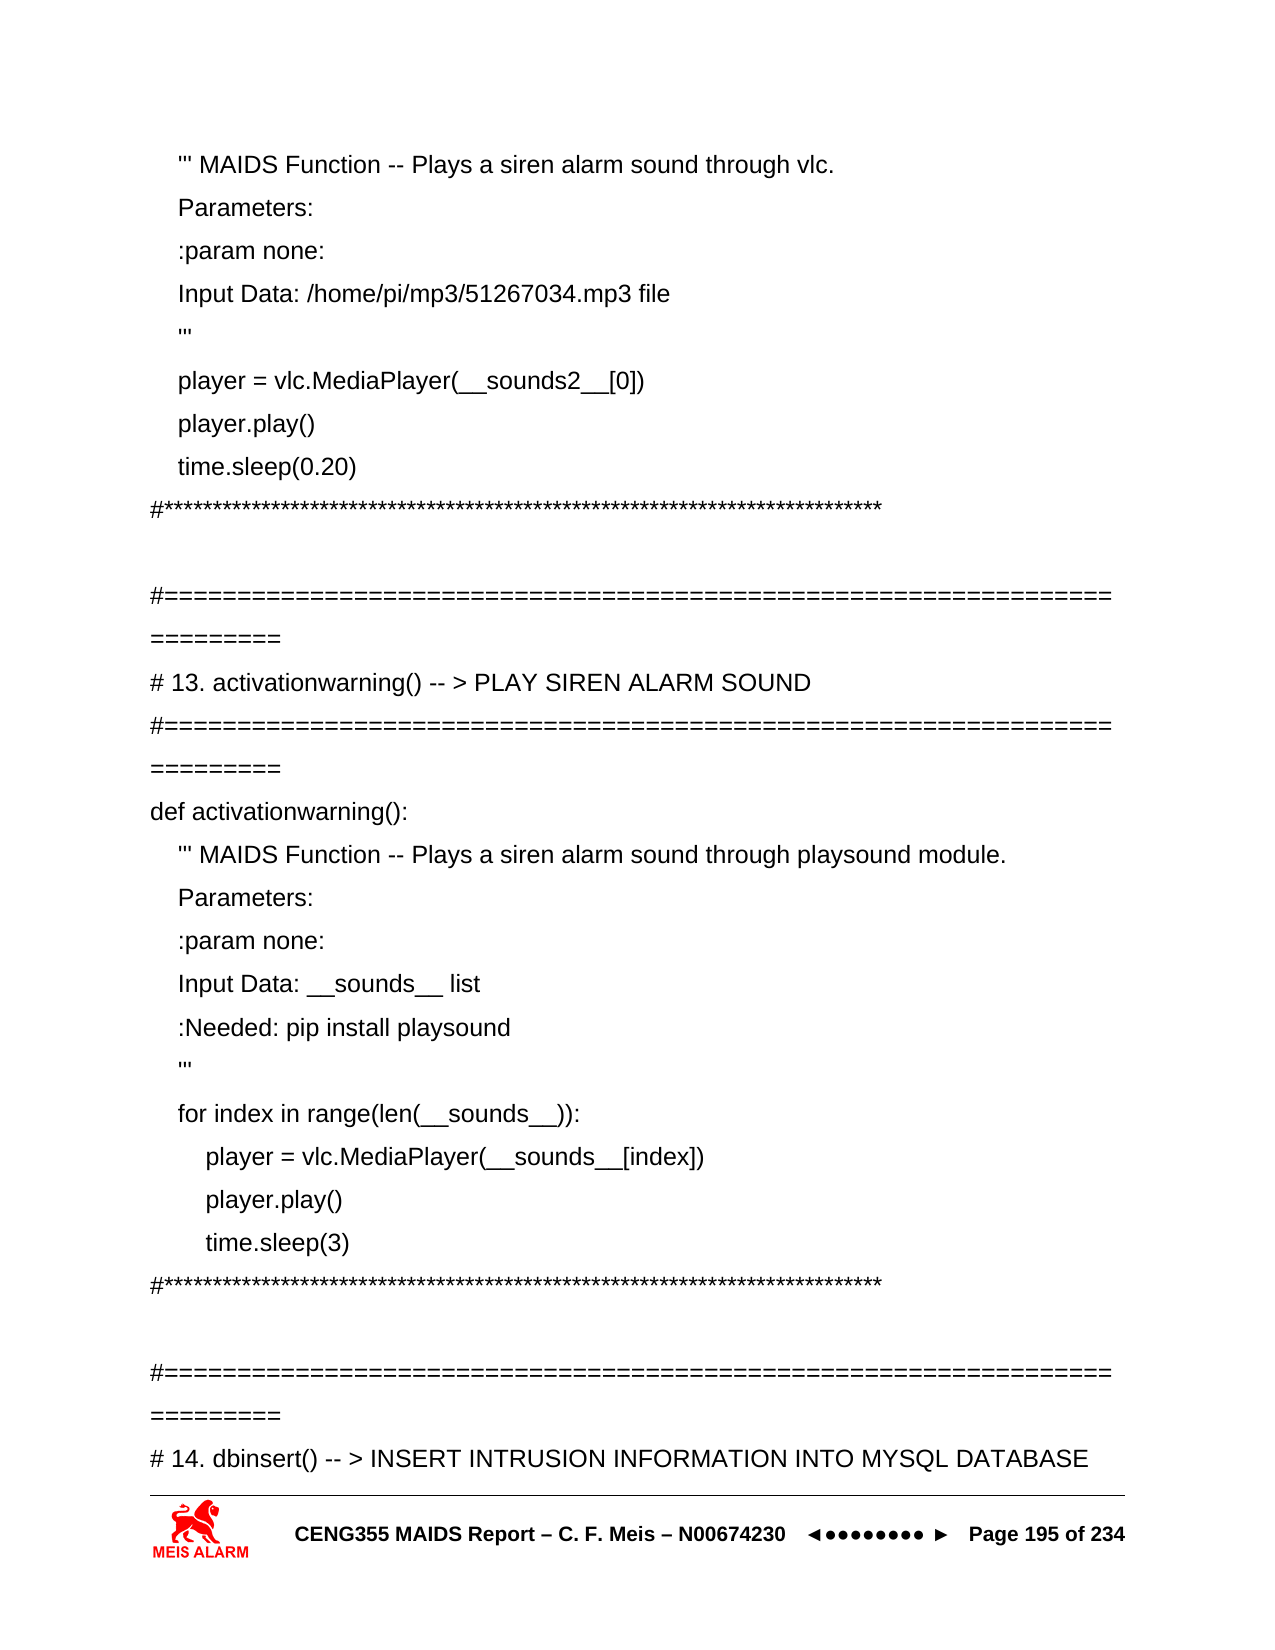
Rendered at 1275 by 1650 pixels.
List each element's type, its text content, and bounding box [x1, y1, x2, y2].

text :Needed: pip install playsound [150, 1012, 1125, 1041]
text :param none: [150, 926, 1125, 955]
text # 13. activationwarning() -- > PLAY SIREN ALARM SOUND [150, 667, 1125, 696]
picture [150, 1498, 253, 1561]
text player.play() [150, 409, 1125, 437]
text #========================================================================== [150, 581, 1125, 653]
text # 14. dbinsert() -- > INSERT INTRUSION INFORMATION INTO MYSQL DATABASE [150, 1444, 1125, 1472]
text #************************************************************************** [150, 1271, 1125, 1300]
text Input Data: /home/pi/mp3/51267034.mp3 file [150, 279, 1125, 308]
text player = vlc.MediaPlayer(__sounds__[index]) [150, 1142, 1125, 1171]
text time.sleep(3) [150, 1228, 1125, 1257]
text :param none: [150, 236, 1125, 265]
text Input Data: __sounds__ list [150, 969, 1125, 998]
text ''' MAIDS Function -- Plays a siren alarm sound through vlc. [150, 150, 1125, 179]
text time.sleep(0.20) [150, 452, 1125, 481]
text #************************************************************************** [150, 495, 1125, 524]
text player = vlc.MediaPlayer(__sounds2__[0]) [150, 366, 1125, 394]
text #========================================================================== [150, 1357, 1125, 1429]
text #========================================================================== [150, 711, 1125, 782]
text ''' [150, 322, 1125, 351]
text ''' MAIDS Function -- Plays a siren alarm sound through playsound module. [150, 840, 1125, 869]
text def activationwarning(): [150, 797, 1125, 826]
text ''' [150, 1056, 1125, 1084]
text Parameters: [150, 193, 1125, 222]
text player.play() [150, 1185, 1125, 1214]
text Parameters: [150, 883, 1125, 912]
text for index in range(len(__sounds__)): [150, 1099, 1125, 1127]
